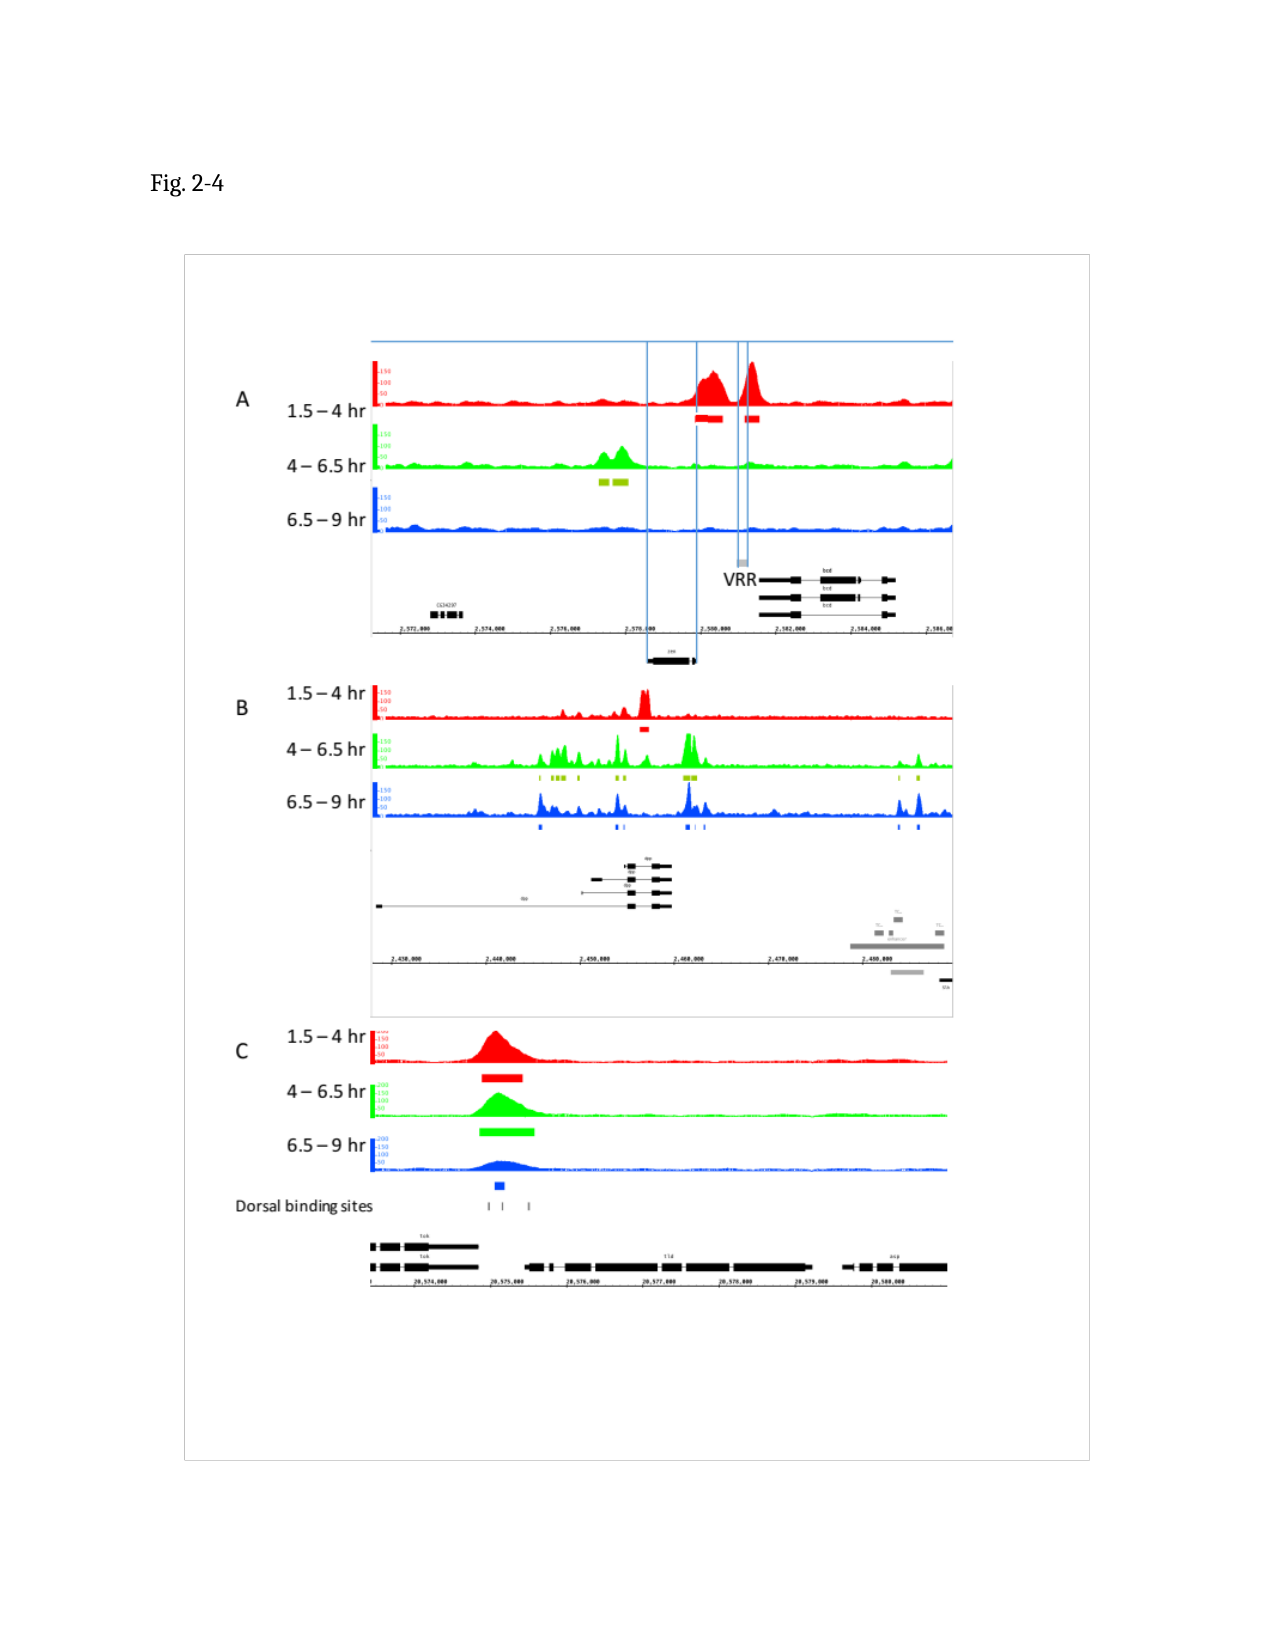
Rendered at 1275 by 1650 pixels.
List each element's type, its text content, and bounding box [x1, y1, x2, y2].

text Fig. 2-4 [150, 169, 1125, 1486]
